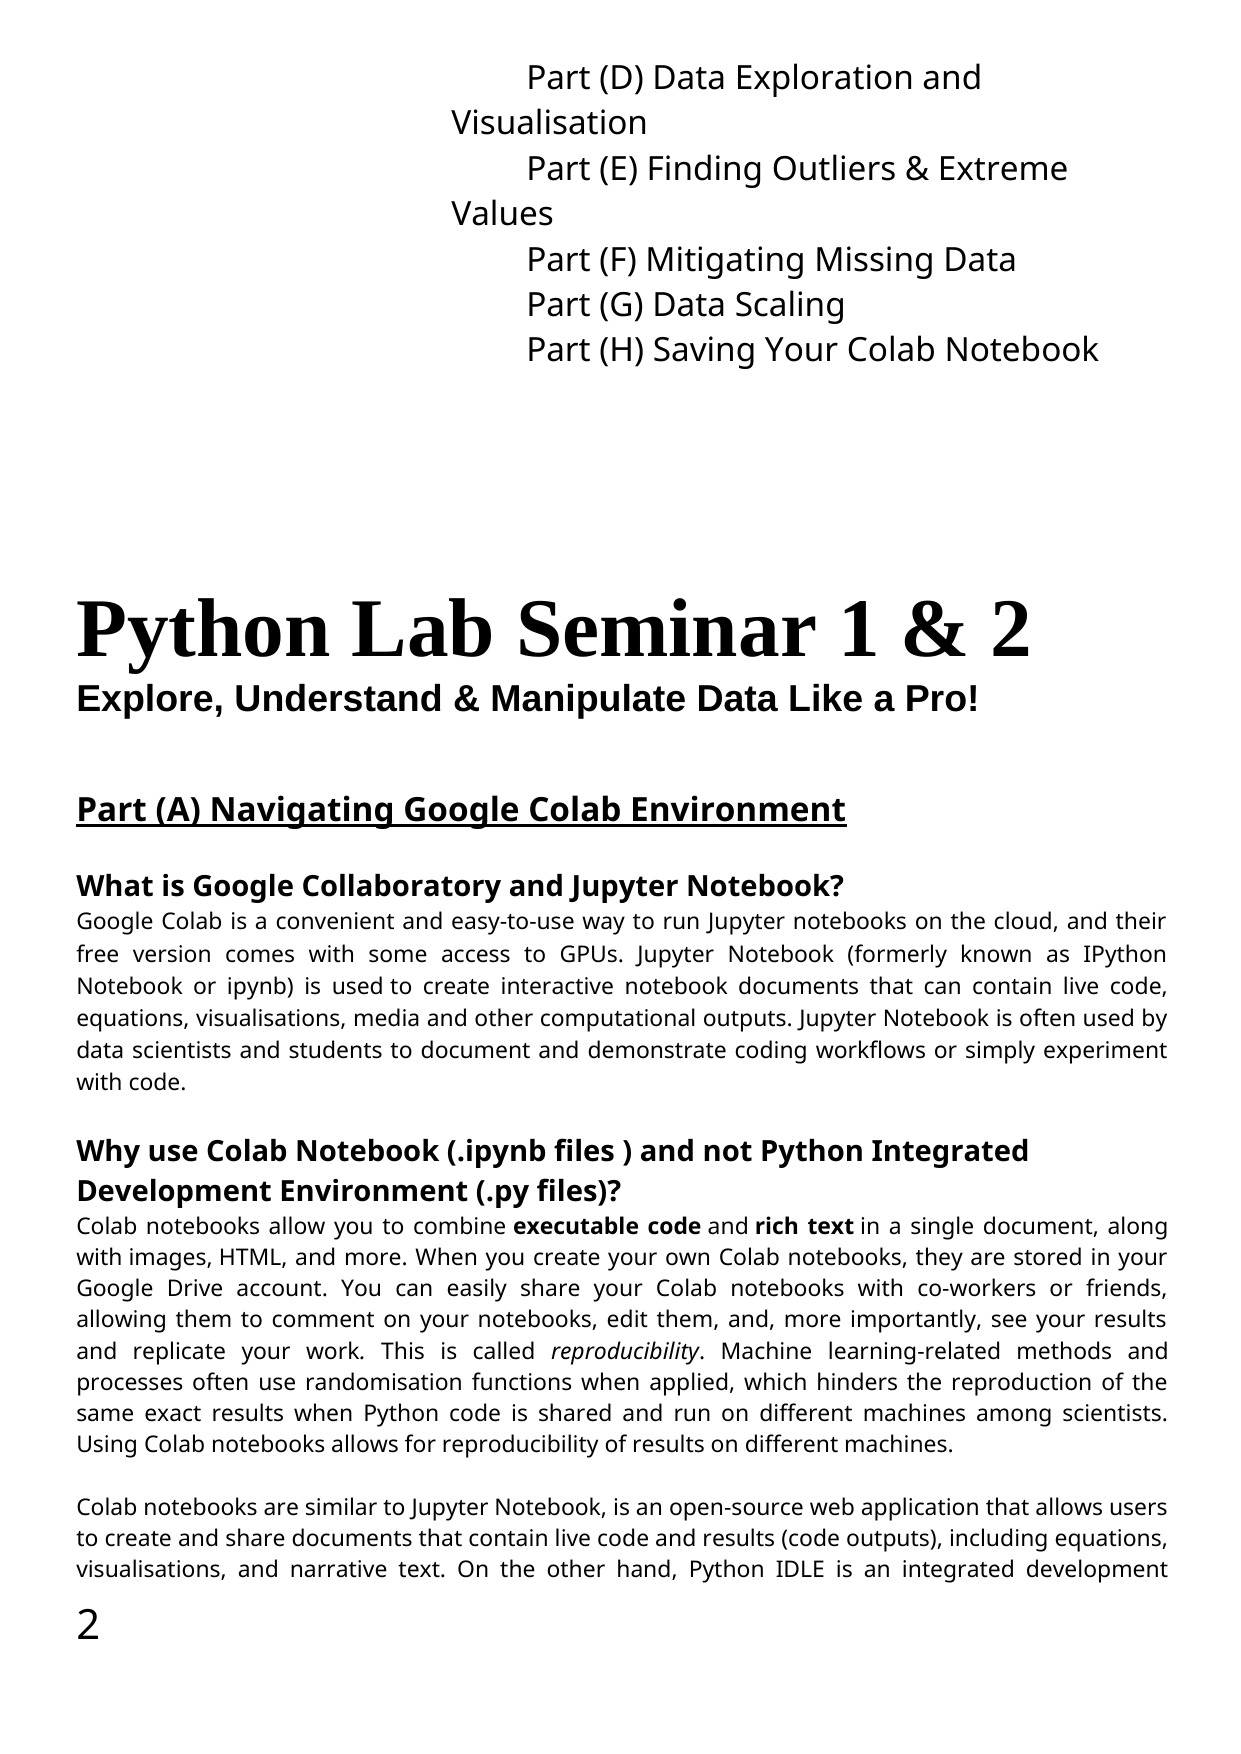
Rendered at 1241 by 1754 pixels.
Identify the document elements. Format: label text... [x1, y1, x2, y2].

text Python Lab Seminar 1 & 2 [76, 581, 1169, 676]
text Part (H) Saving Your Colab Notebook [451, 326, 1169, 372]
text Google Colab is a convenient and easy-to-use way to run Jupyter notebooks on the cloud, and their free version comes with some access to GPUs. Jupyter Notebook (formerly known as IPython Notebook or ipynb) is used to create interactive notebook documents that can contain live code, equations, visualisations, media and other computational outputs. Jupyter Notebook is often used by data scientists and students to document and demonstrate coding workflows or simply experiment with code. [76, 905, 1169, 1097]
text Part (D) Data Exploration and Visualisation [451, 54, 1169, 144]
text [76, 1491, 1169, 1584]
text Colab notebooks allow you to combine executable code and rich text in a single document, along with images, HTML, and more. When you create your own Colab notebooks, they are stored in your Google Drive account. You can easily share your Colab notebooks with co-workers or friends, allowing them to comment on your notebooks, edit them, and, more importantly, see your results and replicate your work. This is called reproducibility. Machine learning-related methods and processes often use randomisation functions when applied, which hinders the reproduction of the same exact results when Python code is shared and run on different machines among scientists. Using Colab notebooks allows for reproducibility of results on different machines. [76, 1209, 1169, 1459]
text Part (E) Finding Outliers & Extreme Values [451, 144, 1169, 235]
text Part (G) Data Scaling [451, 281, 1169, 326]
text Part (A) Navigating Google Colab Environment [76, 786, 1169, 832]
text What is Google Collaboratory and Jupyter Notebook? [76, 866, 1169, 905]
text Part (F) Mitigating Missing Data [451, 235, 1169, 281]
text Explore, Understand & Manipulate Data Like a Pro! [76, 676, 1169, 719]
text Why use Colab Notebook (.ipynb files ) and not Python Integrated Development Environment (.py files)? [76, 1130, 1169, 1209]
